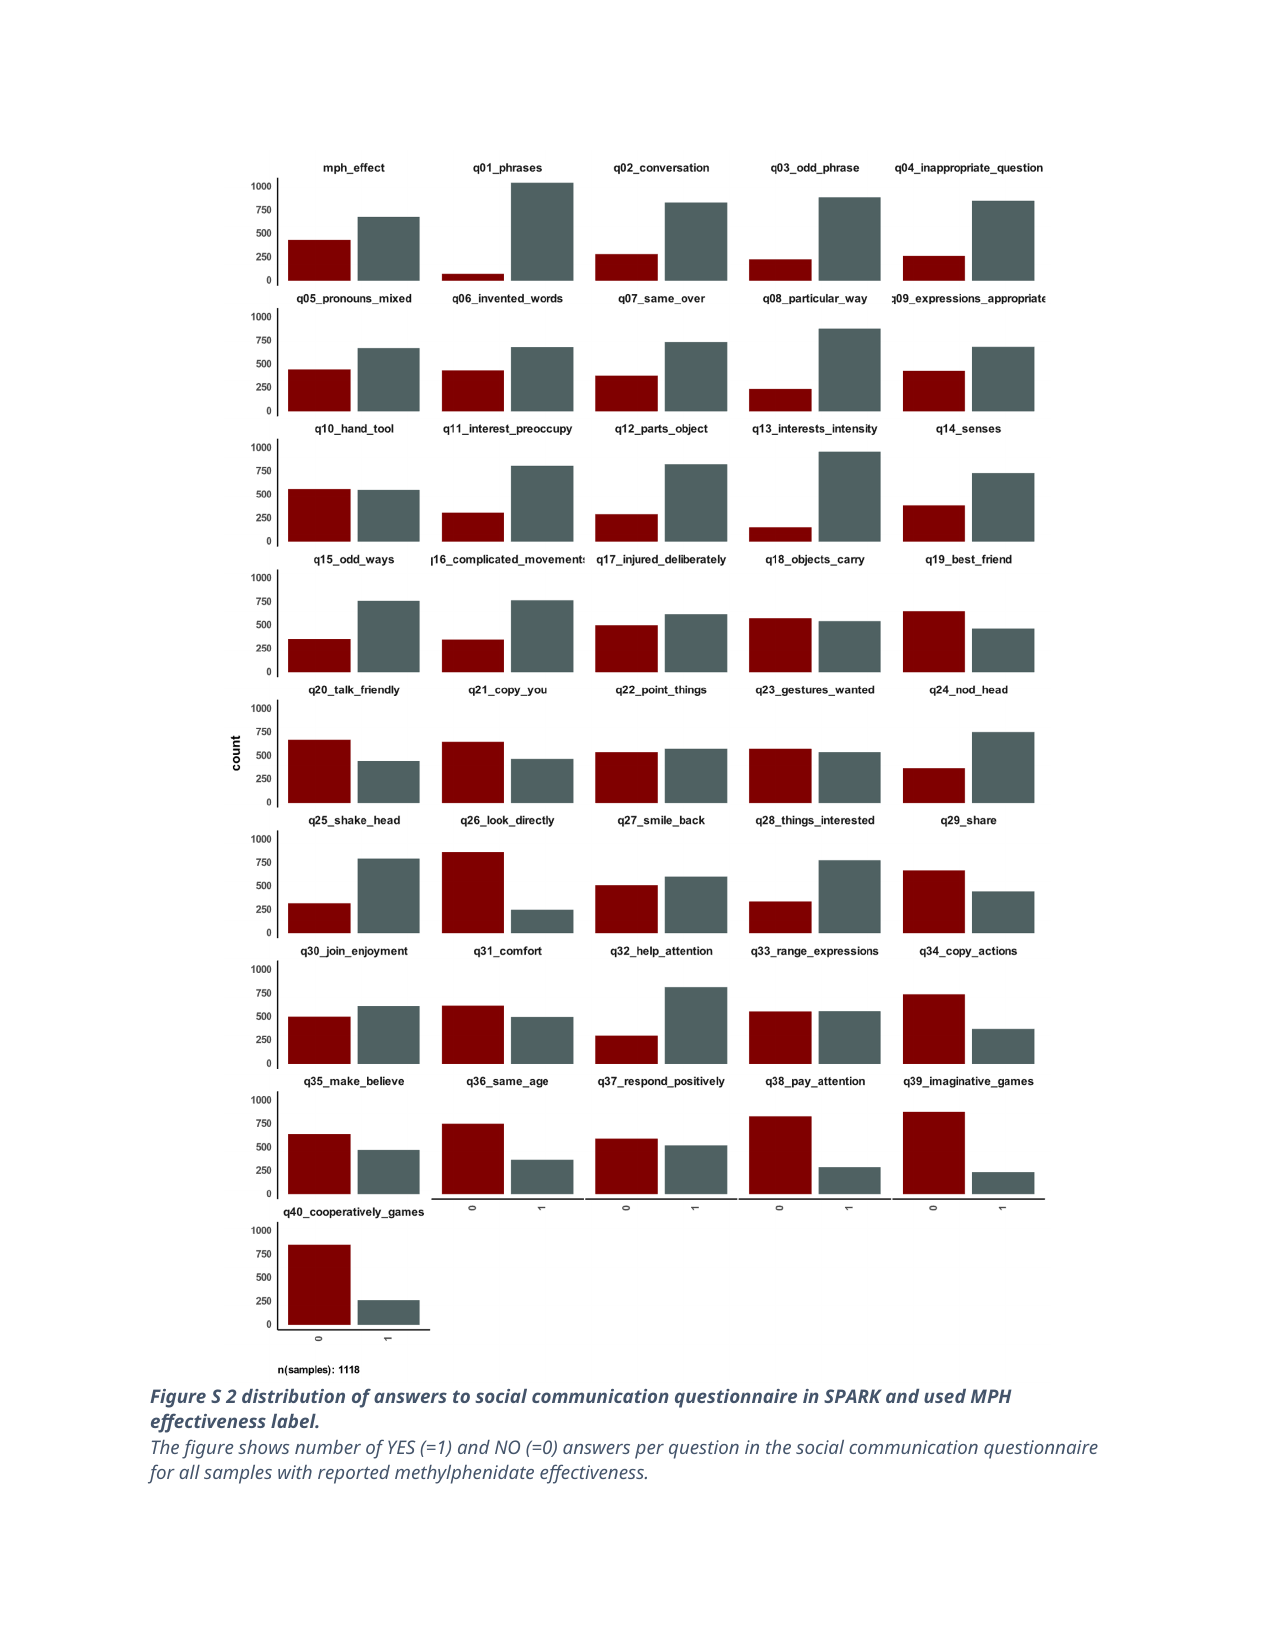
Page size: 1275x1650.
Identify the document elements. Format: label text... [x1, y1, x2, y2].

picture [223, 150, 1052, 1383]
text Figure S 2 distribution of answers to social communication questionnaire in SPARK and used MPH effectiveness label. The figure shows number of YES (=1) and NO (=0) answers per question in the social communication questionnaire for all samples with reported methylphenidate effectiveness. [150, 1383, 1125, 1485]
